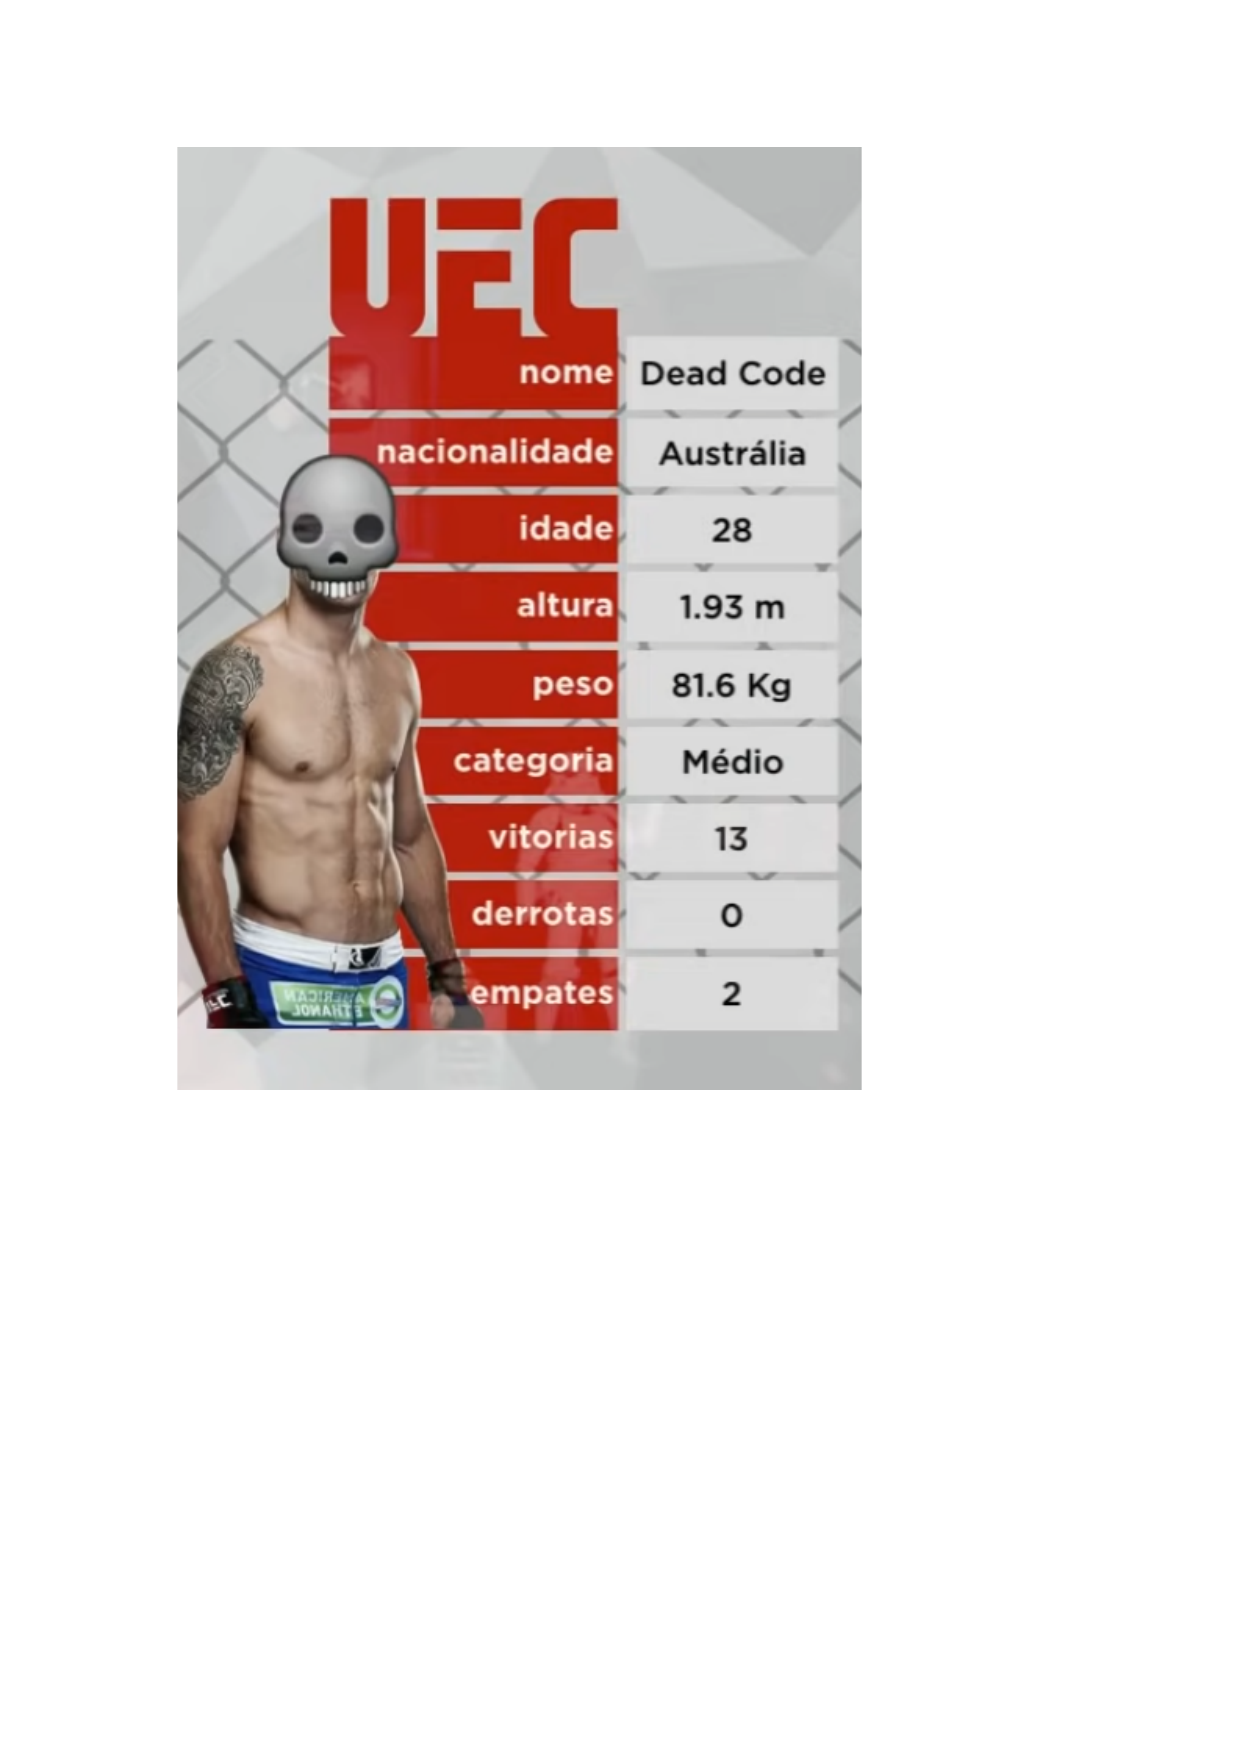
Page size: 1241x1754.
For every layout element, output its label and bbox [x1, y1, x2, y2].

picture [177, 147, 862, 1090]
